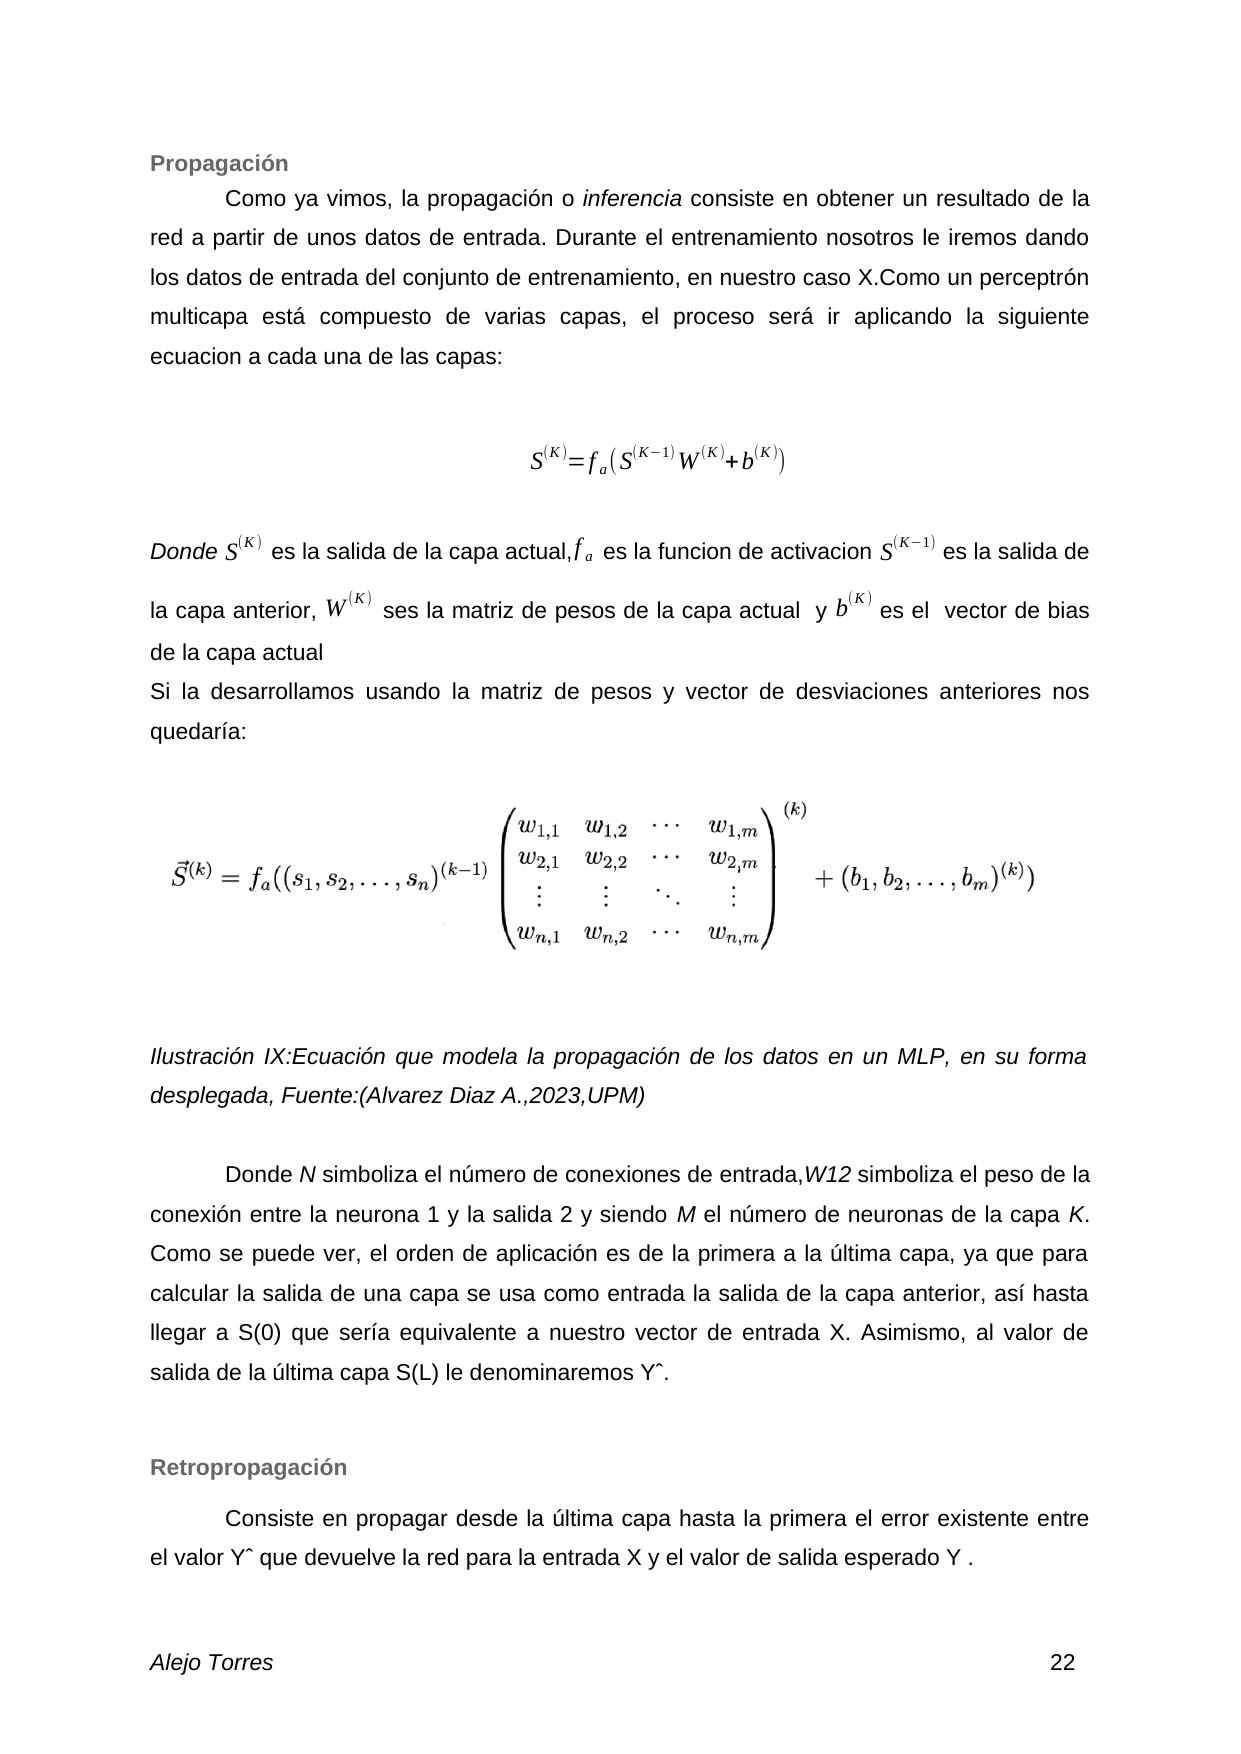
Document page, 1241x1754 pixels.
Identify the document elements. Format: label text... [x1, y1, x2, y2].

text Ilustración IX:Ecuación que modela la propagación de los datos en un MLP, en su forma desplegada, Fuente:(Alvarez Diaz A.,2023,UPM) [150, 1043, 1090, 1109]
picture [150, 757, 1091, 991]
text Consiste en propagar desde la última capa hasta la primera el error existente entre el valor Yˆ que devuelve la red para la entrada X y el valor de salida esperado Y . [150, 1505, 1090, 1571]
subtitle Propagación [150, 150, 1090, 176]
subtitle Retropropagación [150, 1453, 1090, 1480]
text Donde N simboliza el número de conexiones de entrada,W12 simboliza el peso de la conexión entre la neurona 1 y la salida 2 y siendo M el número de neuronas de la capa K. Como se puede ver, el orden de aplicación es de la primera a la última capa, ya que para calcular la salida de una capa se usa como entrada la salida de la capa anterior, así hasta llegar a S(0) que sería equivalente a nuestro vector de entrada X. Asimismo, al valor de salida de la última capa S(L) le denominaremos Yˆ. [150, 1161, 1090, 1385]
text Si la desarrollamos usando la matriz de pesos y vector de desviaciones anteriores nos quedaría: [150, 678, 1090, 744]
text Donde es la salida de la capa actual, es la funcion de activacion es la salida de la capa anterior, ses la matriz de pesos de la capa actual y es el vector de bias de la capa actual [150, 531, 1090, 665]
text Como ya vimos, la propagación o inferencia consiste en obtener un resultado de la red a partir de unos datos de entrada. Durante el entrenamiento nosotros le iremos dando los datos de entrada del conjunto de entrenamiento, en nuestro caso X.Como un perceptrón multicapa está compuesto de varias capas, el proceso será ir aplicando la siguiente ecuacion a cada una de las capas: [150, 185, 1090, 369]
